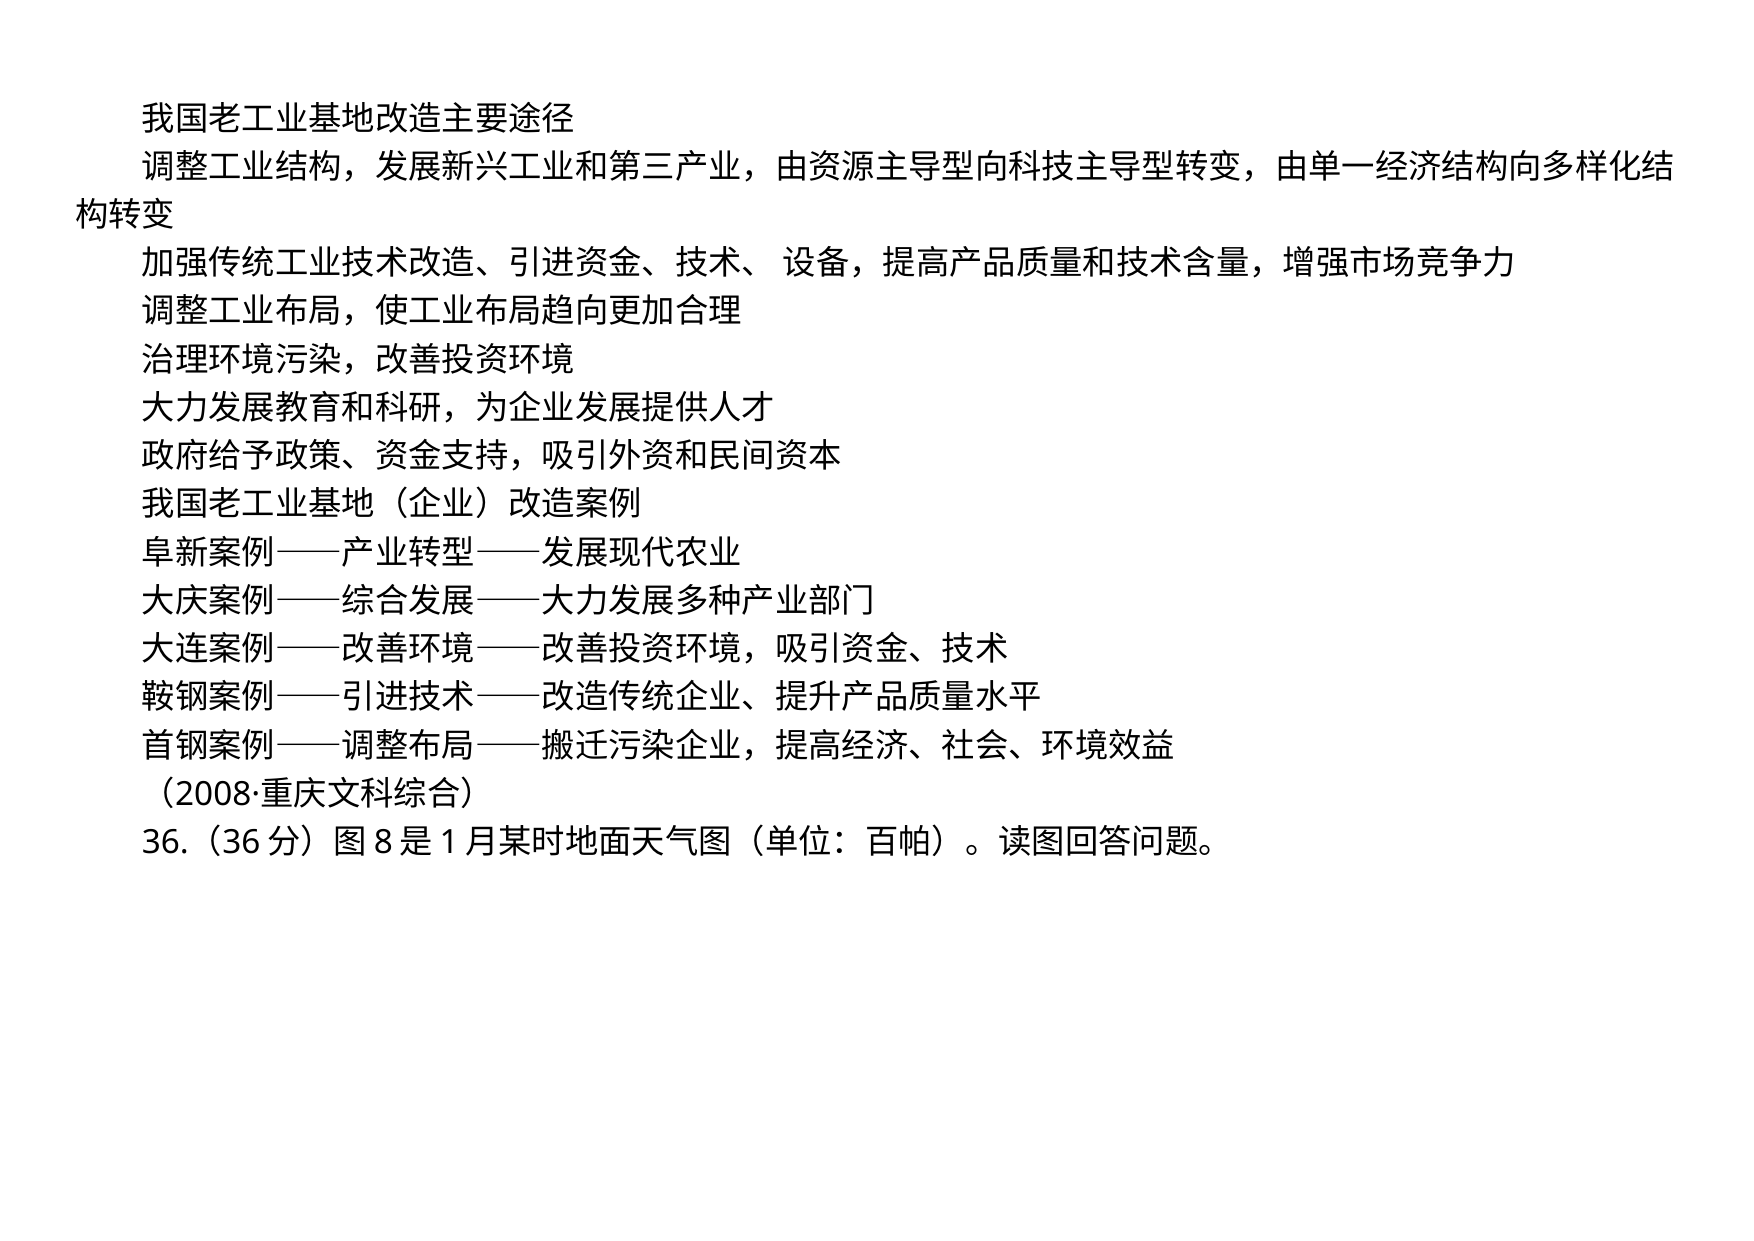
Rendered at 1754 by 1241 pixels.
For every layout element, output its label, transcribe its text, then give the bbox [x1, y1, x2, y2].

text 大连案例——改善环境——改善投资环境，吸引资金、技术 [75, 622, 1679, 670]
text 我国老工业基地改造主要途径 [75, 91, 1679, 139]
text 36.（36分）图8是1月某时地面天气图（单位：百帕）。读图回答问题。 [75, 815, 1679, 863]
text 大庆案例——综合发展——大力发展多种产业部门 [75, 574, 1679, 622]
text 加强传统工业技术改造、引进资金、技术、 设备，提高产品质量和技术含量，增强市场竞争力 [75, 236, 1679, 284]
text 政府给予政策、资金支持，吸引外资和民间资本 [75, 429, 1679, 477]
text 首钢案例——调整布局——搬迁污染企业，提高经济、社会、环境效益 [75, 718, 1679, 767]
text 阜新案例——产业转型——发展现代农业 [75, 525, 1679, 574]
text 大力发展教育和科研，为企业发展提供人才 [75, 381, 1679, 429]
text 治理环境污染，改善投资环境 [75, 332, 1679, 381]
text 调整工业布局，使工业布局趋向更加合理 [75, 284, 1679, 332]
text 鞍钢案例——引进技术——改造传统企业、提升产品质量水平 [75, 670, 1679, 718]
text （2008·重庆文科综合） [75, 767, 1679, 815]
text 调整工业结构，发展新兴工业和第三产业，由资源主导型向科技主导型转变，由单一经济结构向多样化结构转变 [75, 139, 1679, 236]
text 我国老工业基地（企业）改造案例 [75, 477, 1679, 525]
